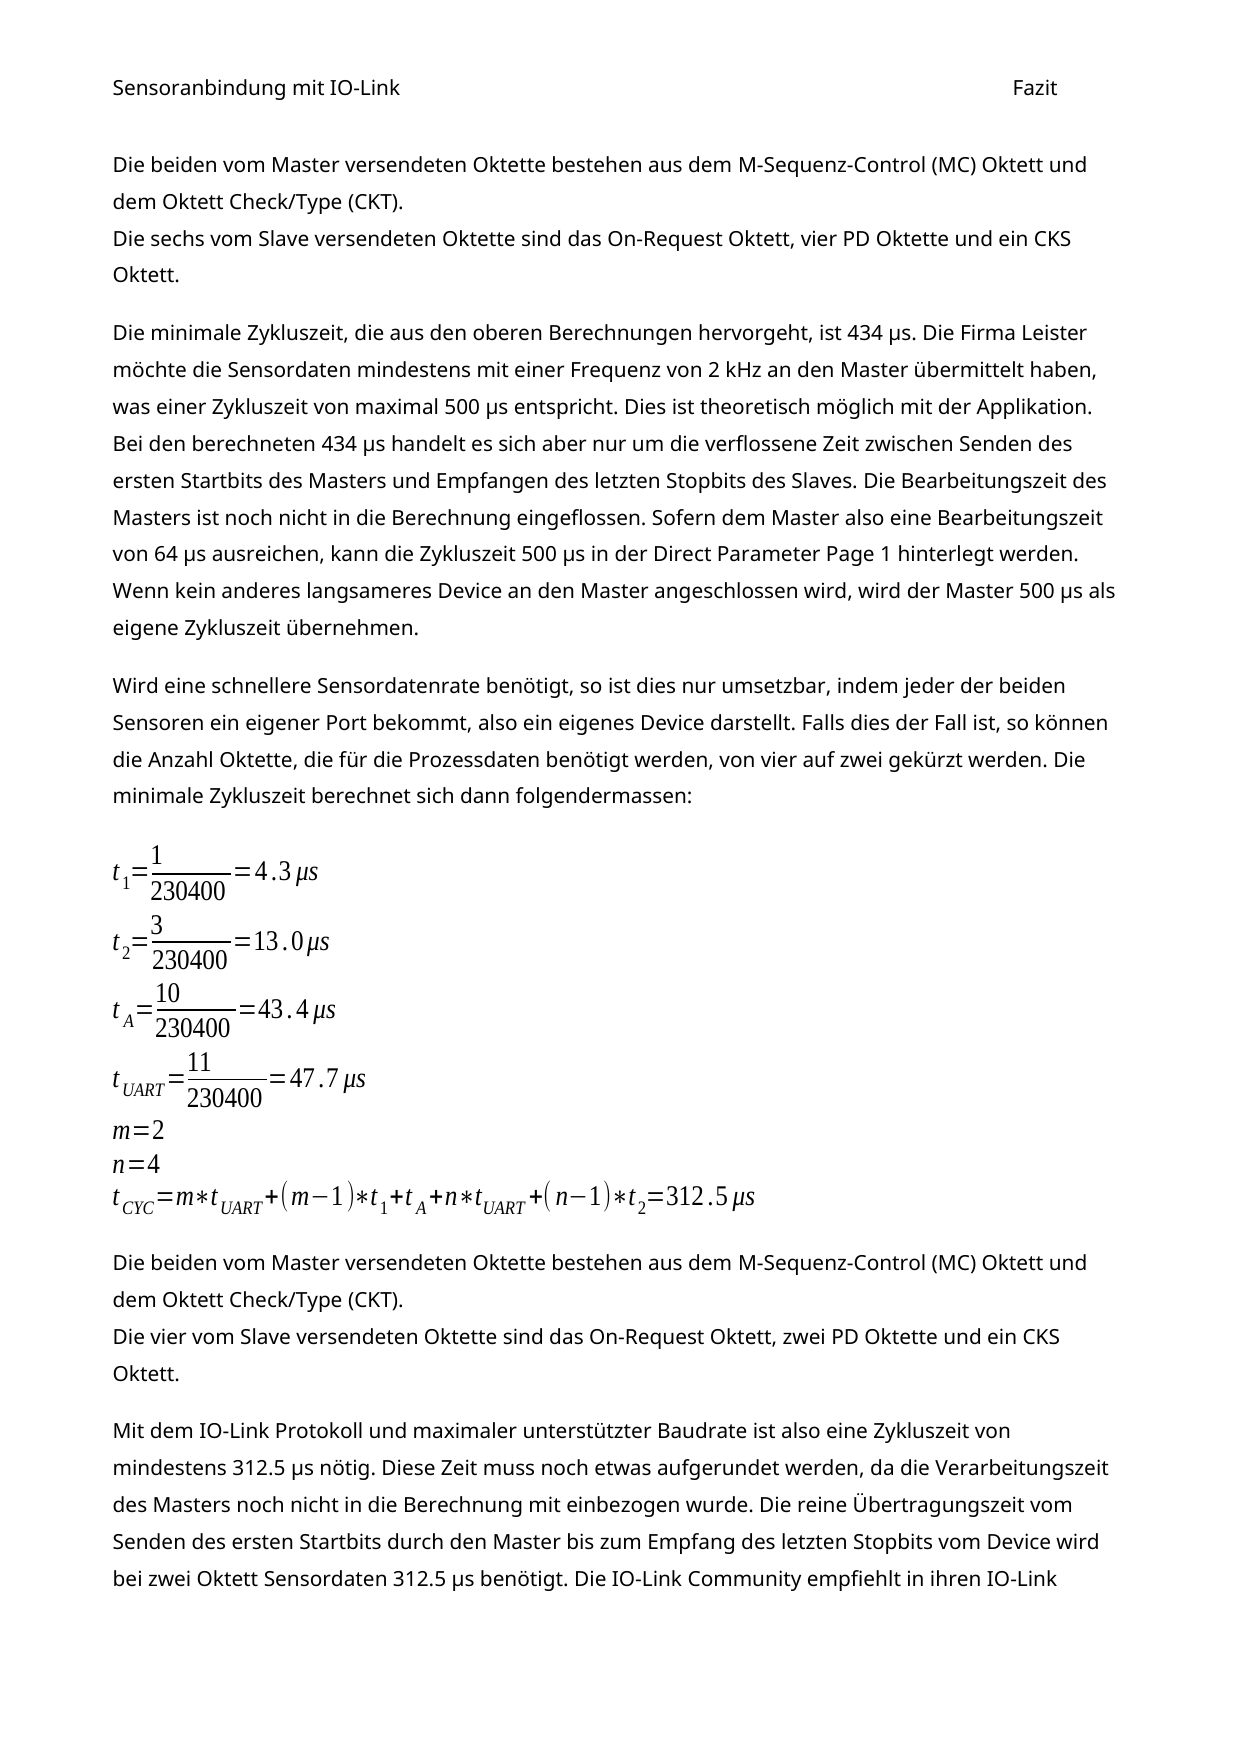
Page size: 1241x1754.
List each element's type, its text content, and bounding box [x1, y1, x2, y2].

text Wird eine schnellere Sensordatenrate benötigt, so ist dies nur umsetzbar, indem jeder der beiden Sensoren ein eigener Port bekommt, also ein eigenes Device darstellt. Falls dies der Fall ist, so können die Anzahl Oktette, die für die Prozessdaten benötigt werden, von vier auf zwei gekürzt werden. Die minimale Zykluszeit berechnet sich dann folgendermassen: [112, 671, 1128, 810]
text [112, 1417, 1128, 1593]
text Die beiden vom Master versendeten Oktette bestehen aus dem M-Sequenz-Control (MC) Oktett und dem Oktett Check/Type (CKT). Die vier vom Slave versendeten Oktette sind das On-Request Oktett, zwei PD Oktette und ein CKS Oktett. [112, 1248, 1128, 1387]
text Die beiden vom Master versendeten Oktette bestehen aus dem M-Sequenz-Control (MC) Oktett und dem Oktett Check/Type (CKT). Die sechs vom Slave versendeten Oktette sind das On-Request Oktett, vier PD Oktette und ein CKS Oktett. [112, 150, 1128, 289]
text Die minimale Zykluszeit, die aus den oberen Berechnungen hervorgeht, ist 434 µs. Die Firma Leister möchte die Sensordaten mindestens mit einer Frequenz von 2 kHz an den Master übermittelt haben, was einer Zykluszeit von maximal 500 µs entspricht. Dies ist theoretisch möglich mit der Applikation. Bei den berechneten 434 µs handelt es sich aber nur um die verflossene Zeit zwischen Senden des ersten Startbits des Masters und Empfangen des letzten Stopbits des Slaves. Die Bearbeitungszeit des Masters ist noch nicht in die Berechnung eingeflossen. Sofern dem Master also eine Bearbeitungszeit von 64 µs ausreichen, kann die Zykluszeit 500 µs in der Direct Parameter Page 1 hinterlegt werden. Wenn kein anderes langsameres Device an den Master angeschlossen wird, wird der Master 500 µs als eigene Zykluszeit übernehmen. [112, 318, 1128, 642]
